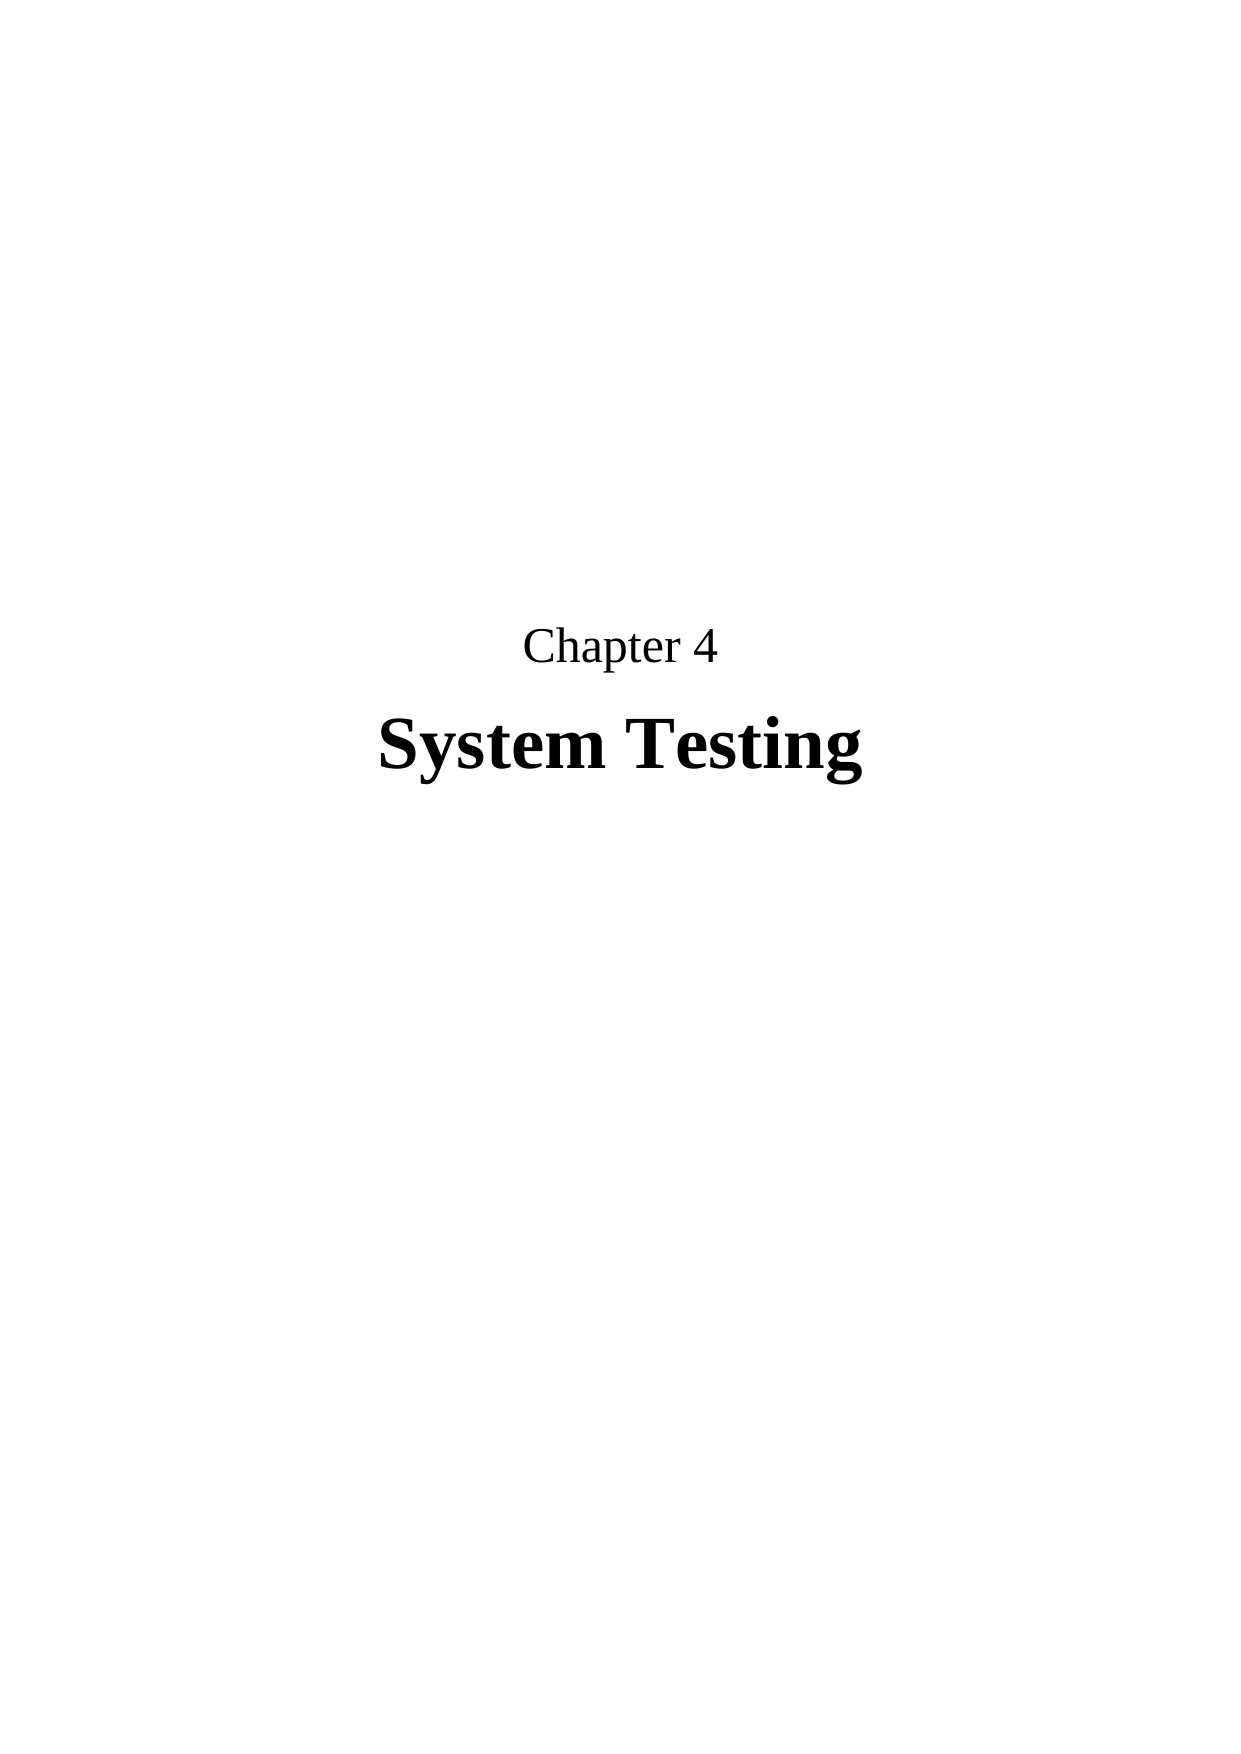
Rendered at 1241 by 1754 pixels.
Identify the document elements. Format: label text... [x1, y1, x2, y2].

subtitle Chapter 4 [188, 616, 1052, 673]
text System Testing [188, 698, 1052, 784]
